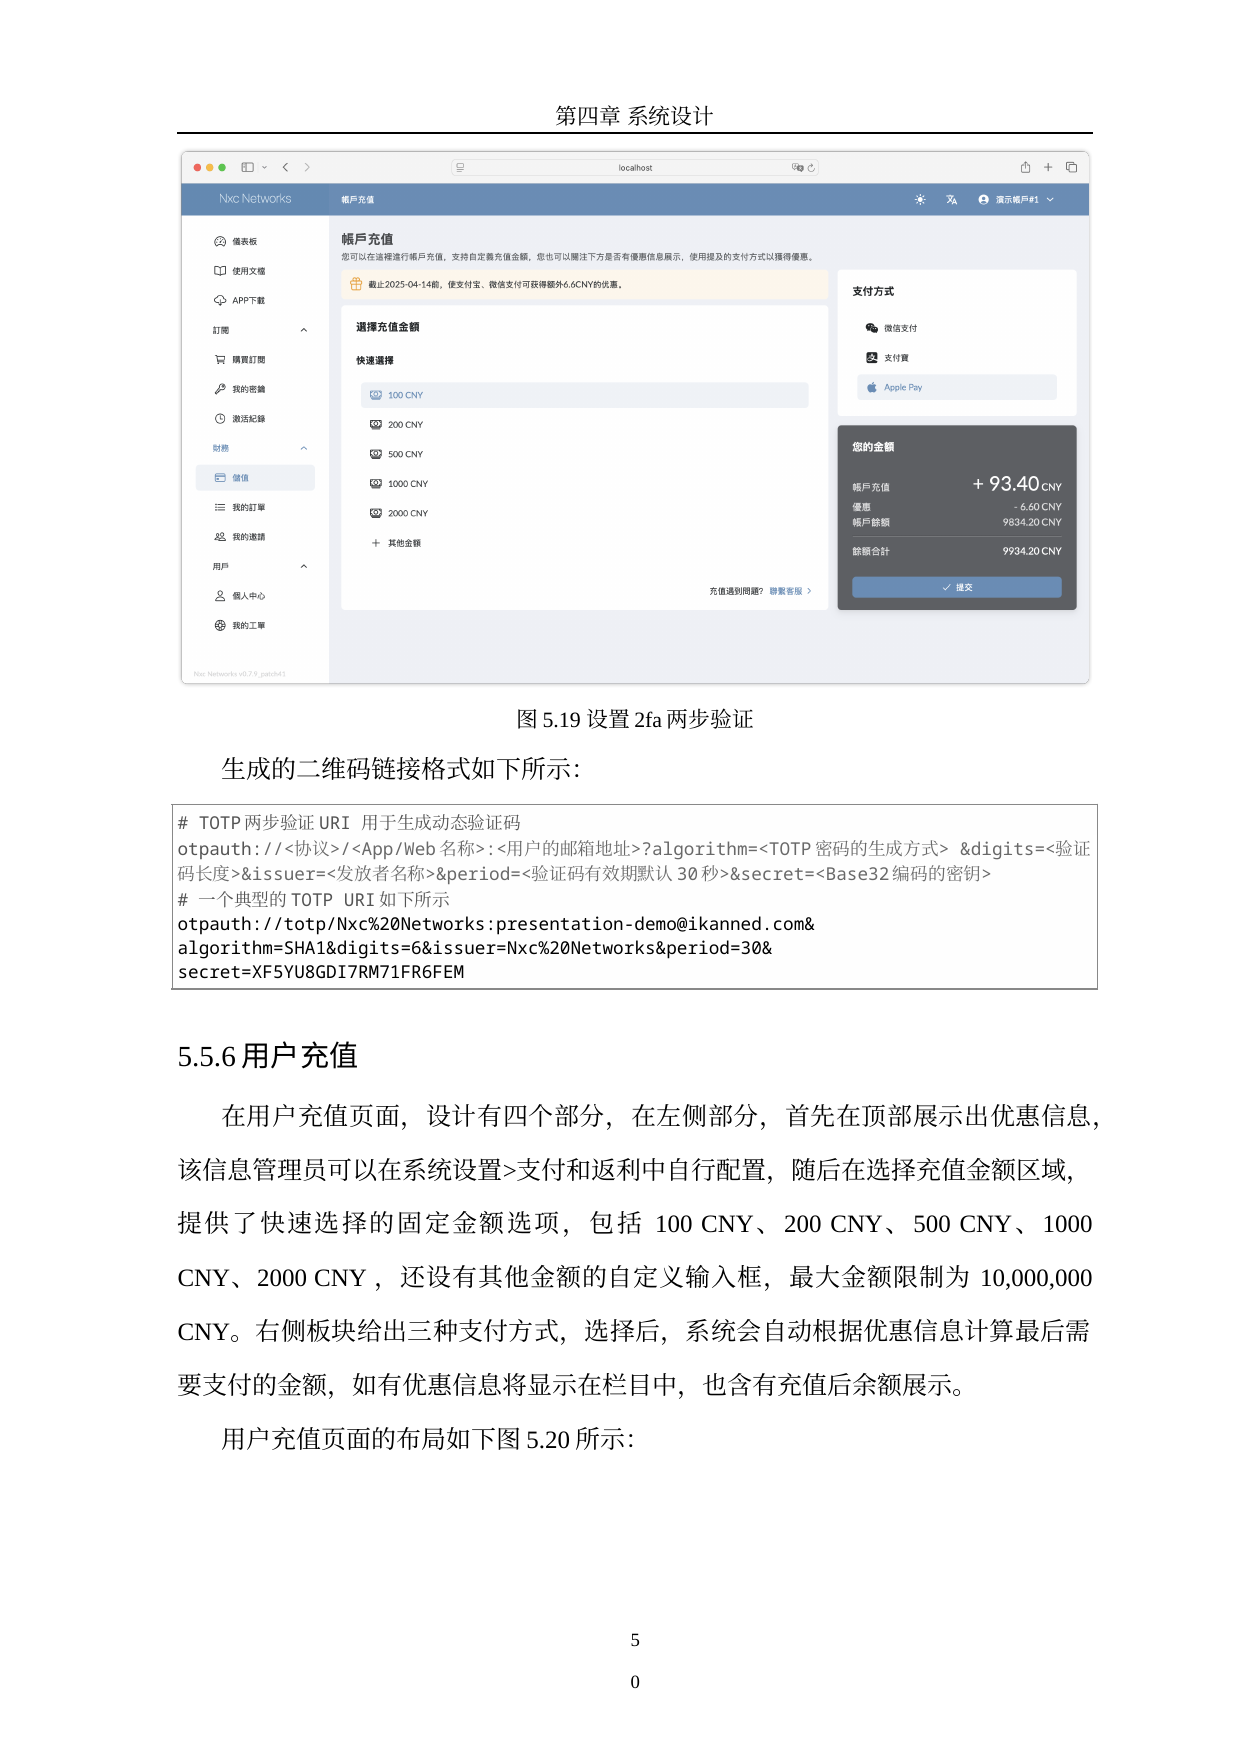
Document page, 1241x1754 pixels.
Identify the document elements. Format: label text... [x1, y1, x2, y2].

text 生成的二维码链接格式如下所示： [177, 749, 1093, 786]
text otpauth://totp/Nxc%20Networks:presentation-demo@ikanned.com& [177, 912, 1093, 936]
text # TOTP两步验证URI 用于生成动态验证码 [173, 805, 1097, 835]
text # 一个典型的TOTP URI如下所示 [177, 886, 1093, 912]
text 5.5.6用户充值 [177, 1033, 1093, 1075]
text 用户充值页面的布局如下图5.20所示： [177, 1419, 1093, 1456]
text otpauth://<协议>/<App/Web名称>:<用户的邮箱地址>?algorithm=<TOTP密码的生成方式> &digits=<验证码长度>&issuer=<发放者名称>&period=<验证码有效期默认30秒>&secret=<Base32编码的密钥> [177, 835, 1093, 886]
text 图5.19 设置2fa两步验证 [177, 702, 1093, 734]
text 在用户充值页面，设计有四个部分，在左侧部分，首先在顶部展示出优惠信息，该信息管理员可以在系统设置>支付和返利中自行配置，随后在选择充值金额区域，提供了快速选择的固定金额选项，包括 100 CNY、200 CNY、500 CNY、1000 CNY、2000 CNY ，还设有其他金额的自定义输入框，最大金额限制为 10,000,000 CNY。右侧板块给出三种支付方式，选择后，系统会自动根据优惠信息计算最后需要支付的金额，如有优惠信息将显示在栏目中，也含有充值后余额展示。 [177, 1096, 1093, 1402]
text secret=XF5YU8GDI7RM71FR6FEM [173, 954, 1097, 988]
picture [177, 147, 1093, 688]
text algorithm=SHA1&digits=6&issuer=Nxc%20Networks&period=30& [177, 936, 1093, 954]
